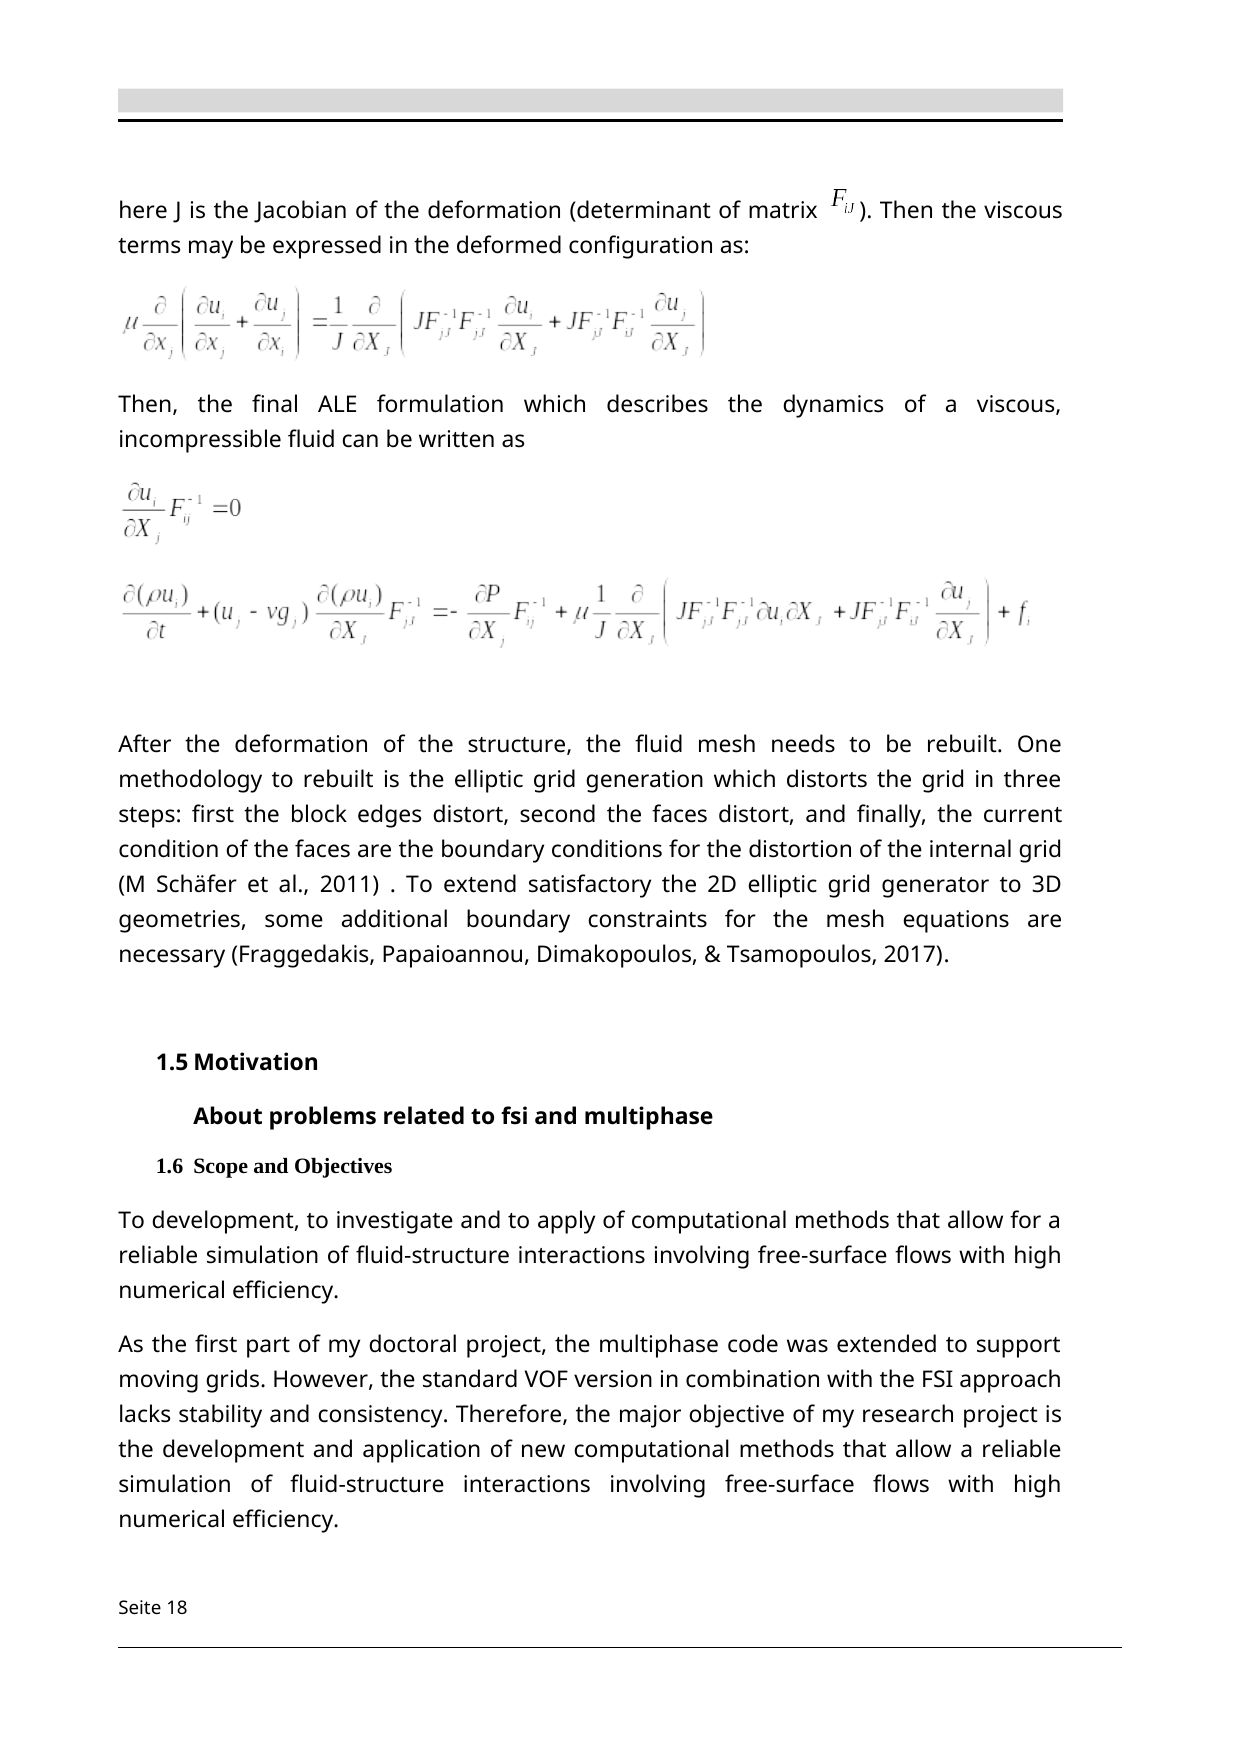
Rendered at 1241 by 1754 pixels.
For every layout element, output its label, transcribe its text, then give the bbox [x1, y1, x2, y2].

text About problems related to fsi and multiphase [193, 1100, 1063, 1131]
text As the first part of my doctoral project, the multiphase code was extended to support moving grids. However, the standard VOF version in combination with the FSI approach lacks stability and consistency. Therefore, the major objective of my research project is the development and application of new computational methods that allow a reliable simulation of fluid-structure interactions involving free-surface flows with high numerical efficiency. [118, 1328, 1063, 1534]
list Scope and Objectives [156, 1153, 1063, 1179]
list Motivation [156, 1046, 1063, 1077]
text Then, the final ALE formulation which describes the dynamics of a viscous, incompressible fluid can be written as [118, 388, 1063, 454]
text here J is the Jacobian of the deformation (determinant of matrix ). Then the viscous terms may be expressed in the deformed configuration as: [118, 181, 1063, 260]
text After the deformation of the structure, the fluid mesh needs to be rebuilt. One methodology to rebuilt is the elliptic grid generation which distorts the grid in three steps: first the block edges distort, second the faces distort, and finally, the current condition of the faces are the boundary conditions for the distortion of the internal grid (M Schäfer et al., 2011) . To extend satisfactory the 2D elliptic grid generator to 3D geometries, some additional boundary constraints for the mesh equations are necessary (Fraggedakis, Papaioannou, Dimakopoulos, & Tsamopoulos, 2017). [118, 728, 1063, 970]
text To development, to investigate and to apply of computational methods that allow for a reliable simulation of fluid-structure interactions involving free-surface flows with high numerical efficiency. [118, 1204, 1063, 1305]
